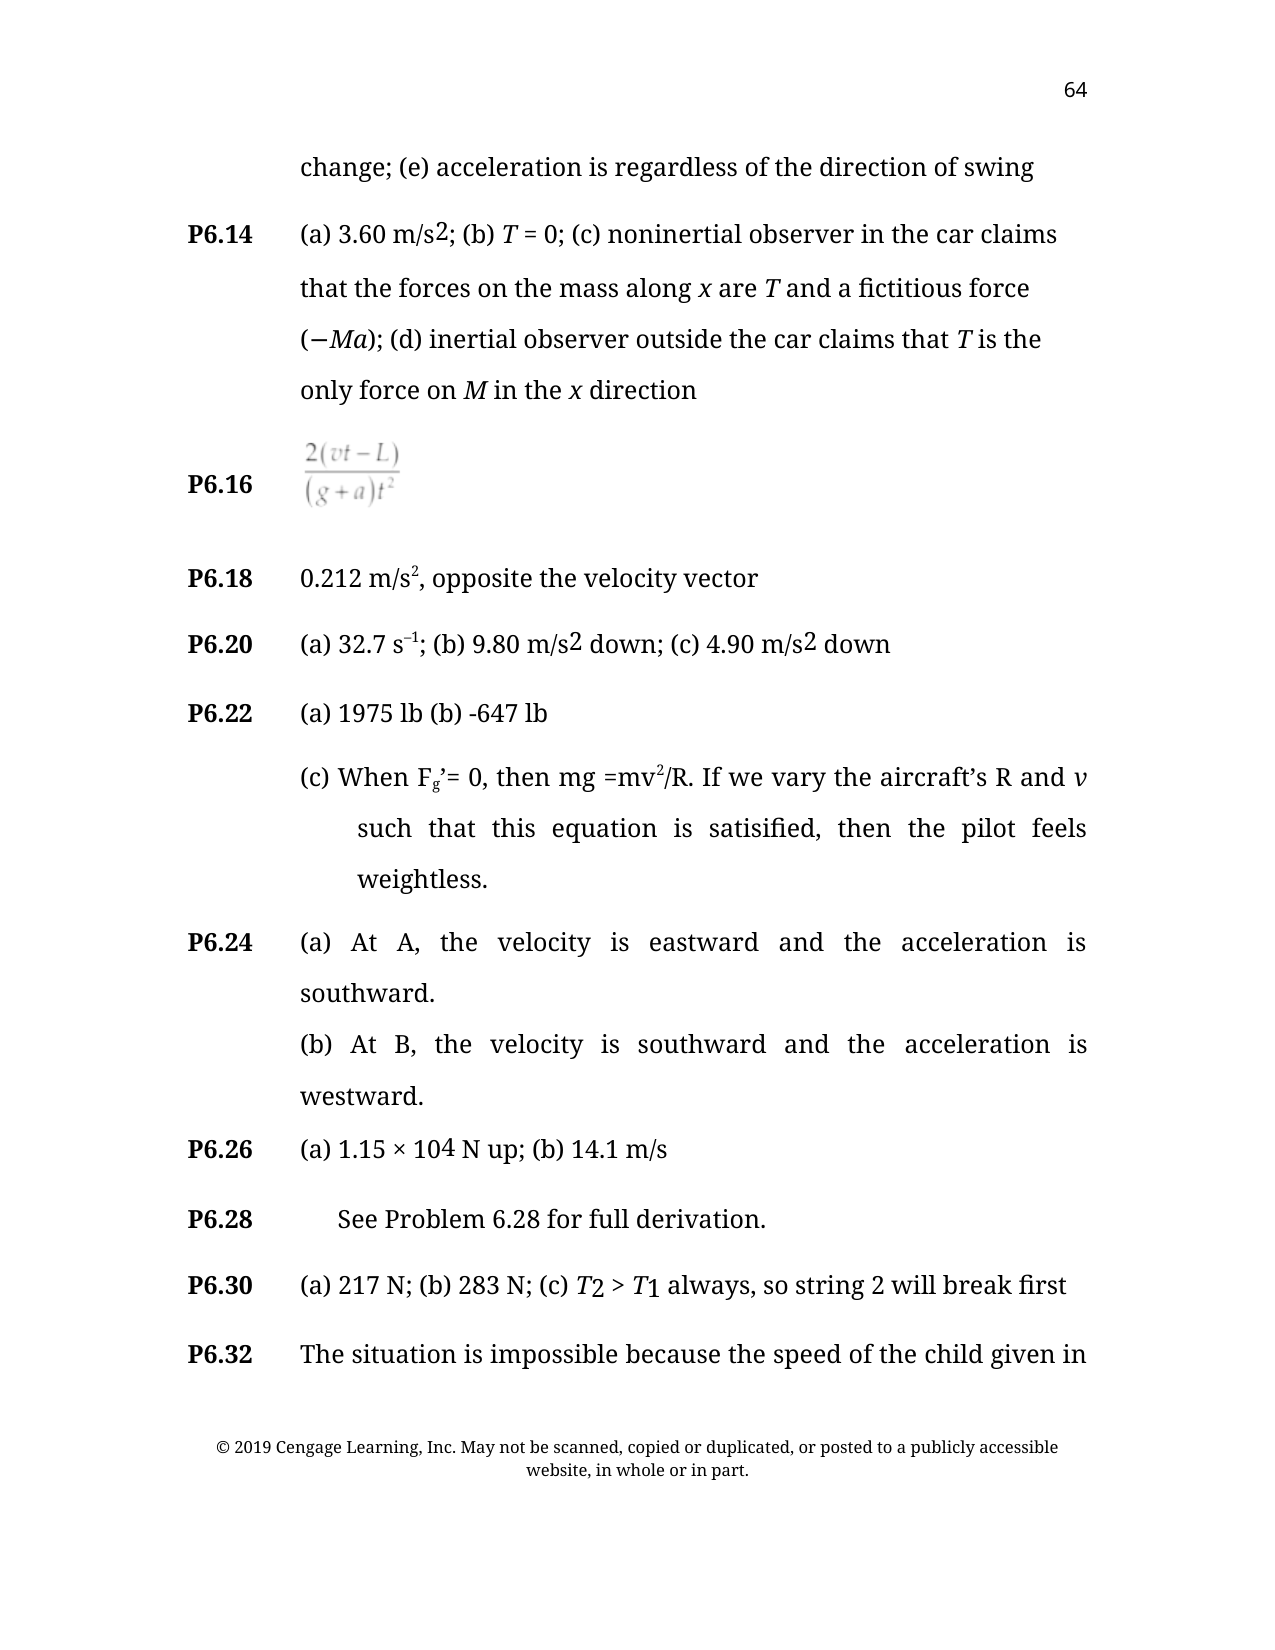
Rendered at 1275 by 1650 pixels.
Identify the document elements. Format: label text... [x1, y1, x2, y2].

text (c) When Fg’= 0, then mg =mv2/R. If we vary the aircraft’s R and v such that this equation is satisified, then the pilot feels weightless. [187, 759, 1087, 896]
text P6.28 See Problem 6.28 for full derivation. [187, 1201, 1087, 1236]
text P6.20 (a) 32.7 s–1; (b) 9.80 m/s2 down; (c) 4.90 m/s2 down [187, 624, 1087, 663]
text P6.16 [187, 436, 1087, 531]
text P6.26 (a) 1.15 × 104 N up; (b) 14.1 m/s [187, 1129, 1087, 1169]
text P6.22 (a) 1975 lb (b) -647 lb [187, 696, 1087, 730]
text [187, 150, 1087, 184]
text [187, 1337, 1087, 1371]
text P6.14 (a) 3.60 m/s2; (b) T = 0; (c) noninertial observer in the car claims that the forces on the mass along x are T and a fictitious force (−Ma); (d) inertial observer outside the car claims that T is the only force on M in the x direction [187, 213, 1087, 406]
text P6.18 0.212 m/s2, opposite the velocity vector [187, 560, 1087, 594]
text P6.24 (a) At A, the velocity is eastward and the acceleration is southward. [187, 925, 1087, 1010]
text (b) At B, the velocity is southward and the acceleration is westward. [187, 1027, 1087, 1112]
text P6.30 (a) 217 N; (b) 283 N; (c) T2 > T1 always, so string 2 will break first [187, 1265, 1087, 1305]
